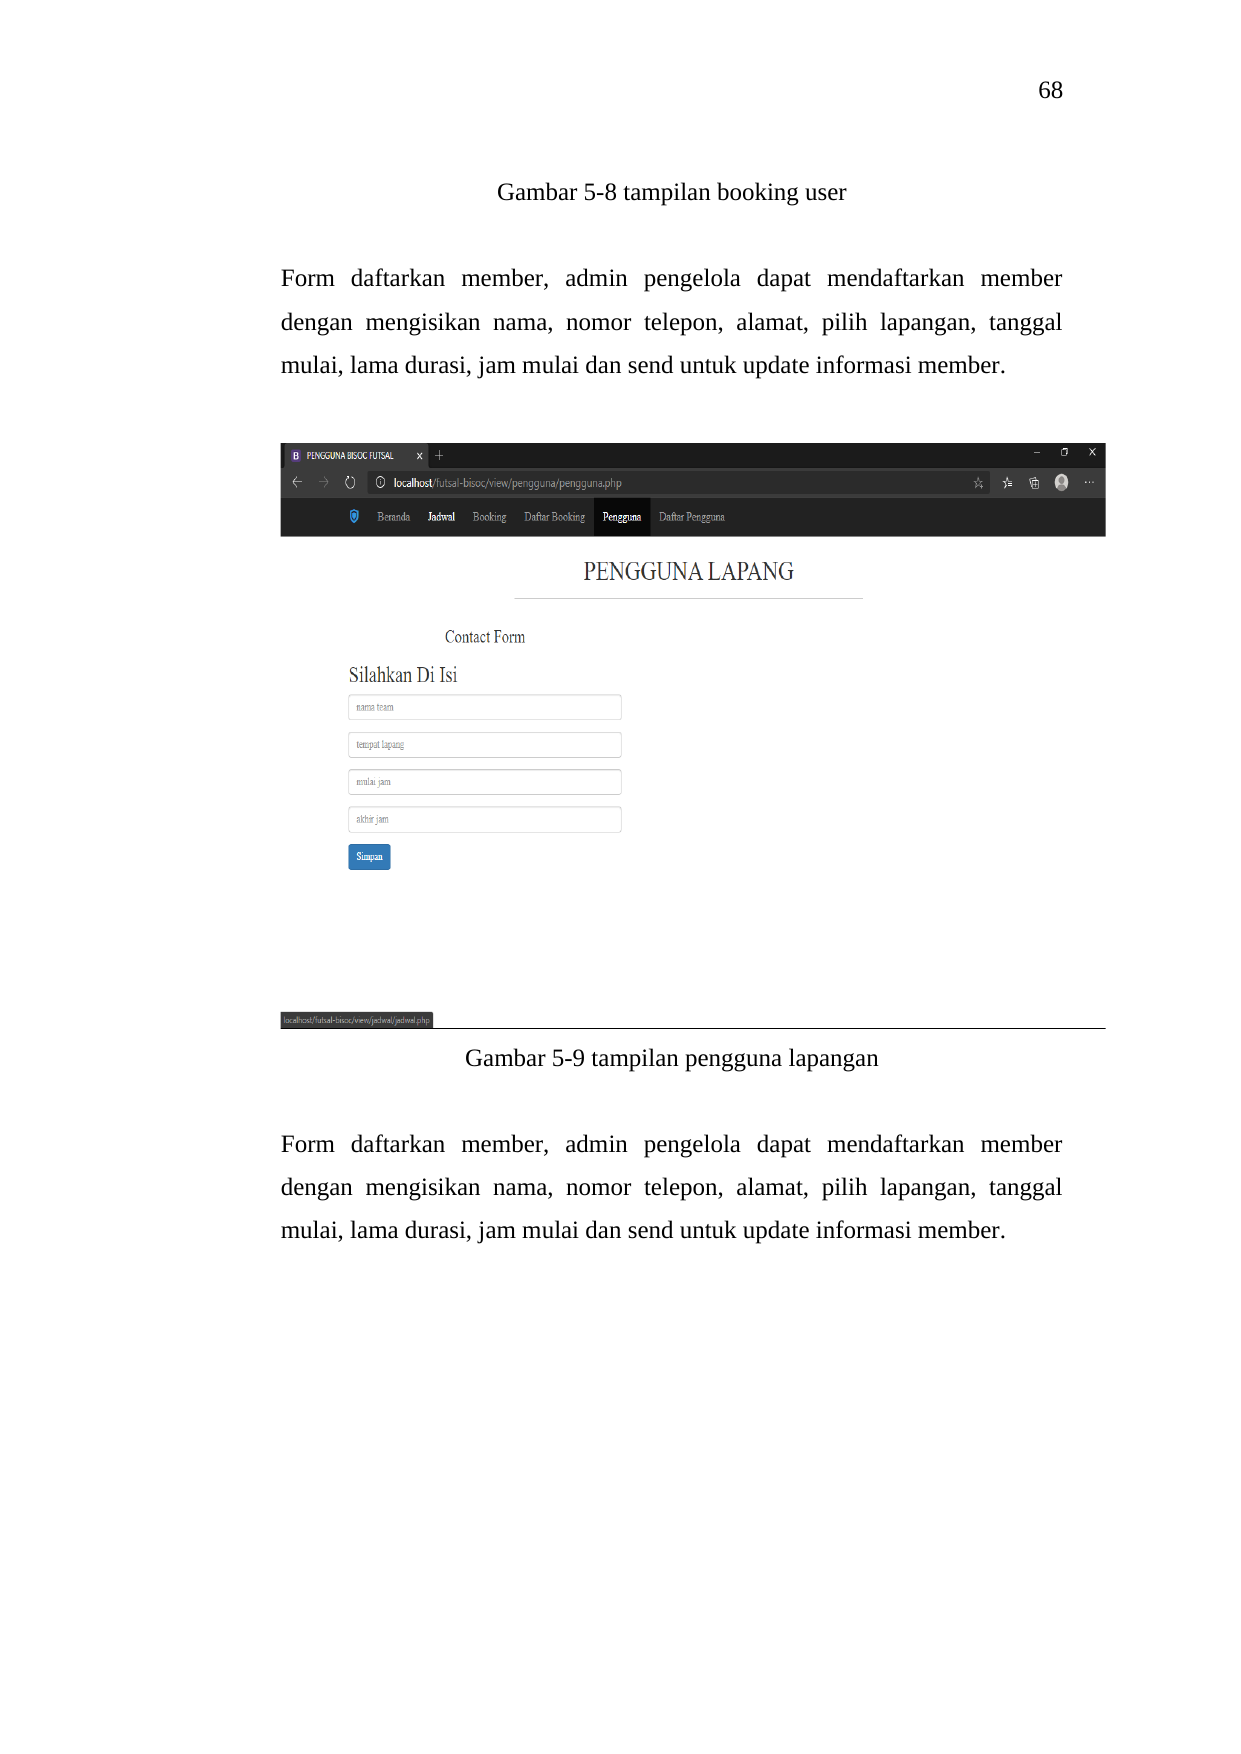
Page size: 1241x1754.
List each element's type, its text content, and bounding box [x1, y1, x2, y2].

list Gambar 5-9 tampilan pengguna lapangan [281, 1043, 1063, 1072]
list Gambar 5-8 tampilan booking user [281, 177, 1063, 206]
list Form daftarkan member, admin pengelola dapat mendaftarkan member dengan mengisikan nama, nomor telepon, alamat, pilih lapangan, tanggal mulai, lama durasi, jam mulai dan send untuk update informasi member. [281, 263, 1063, 378]
list Form daftarkan member, admin pengelola dapat mendaftarkan member dengan mengisikan nama, nomor telepon, alamat, pilih lapangan, tanggal mulai, lama durasi, jam mulai dan send untuk update informasi member. [281, 1129, 1063, 1244]
picture [280, 443, 1106, 1029]
